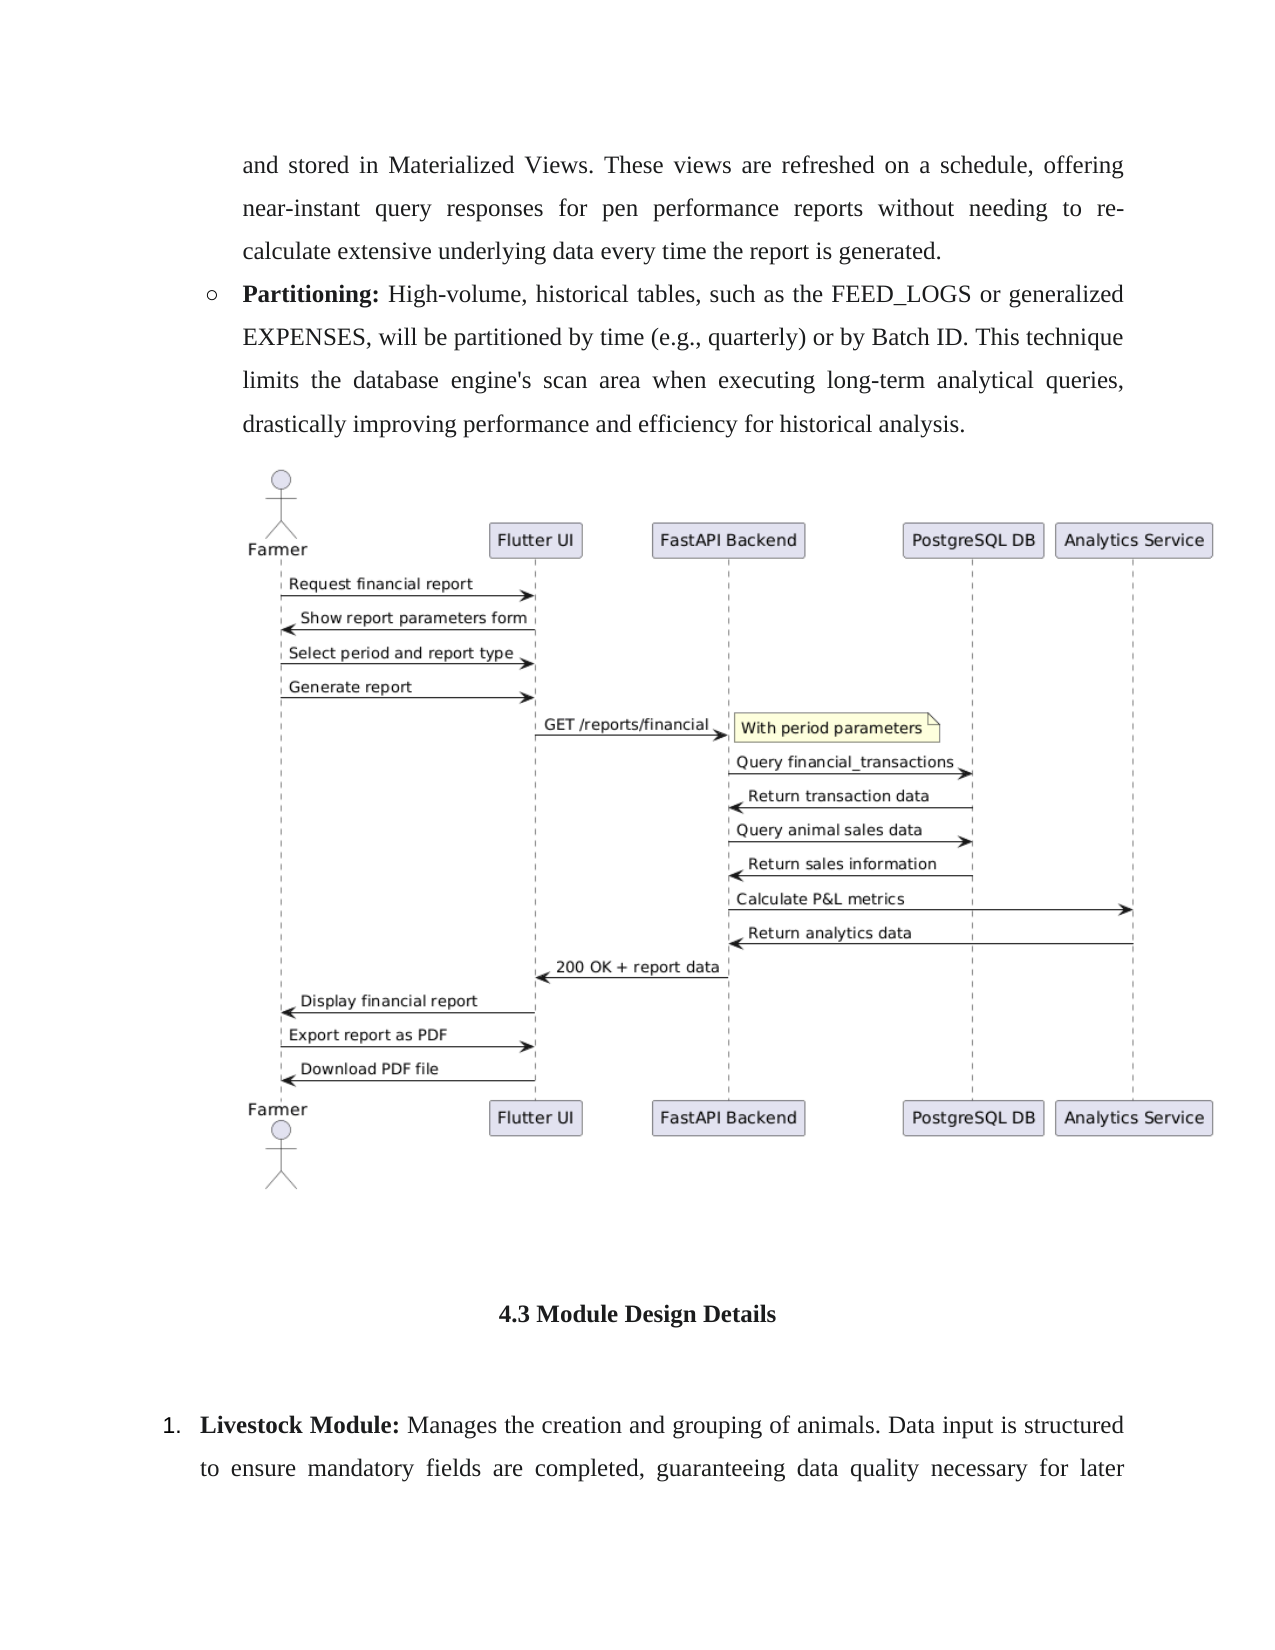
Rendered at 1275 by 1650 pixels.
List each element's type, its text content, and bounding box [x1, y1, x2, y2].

picture [242, 464, 1218, 1195]
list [205, 150, 1125, 265]
subtitle 4.3 Module Design Details [150, 1299, 1125, 1328]
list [162, 1410, 1125, 1482]
list Partitioning: High-volume, historical tables, such as the FEED_LOGS or generalized EXPENSES, will be partitioned by time (e.g., quarterly) or by Batch ID. This technique limits the database engine's scan area when executing long-term analytical queries, drastically improving performance and efficiency for historical analysis. [205, 279, 1125, 437]
